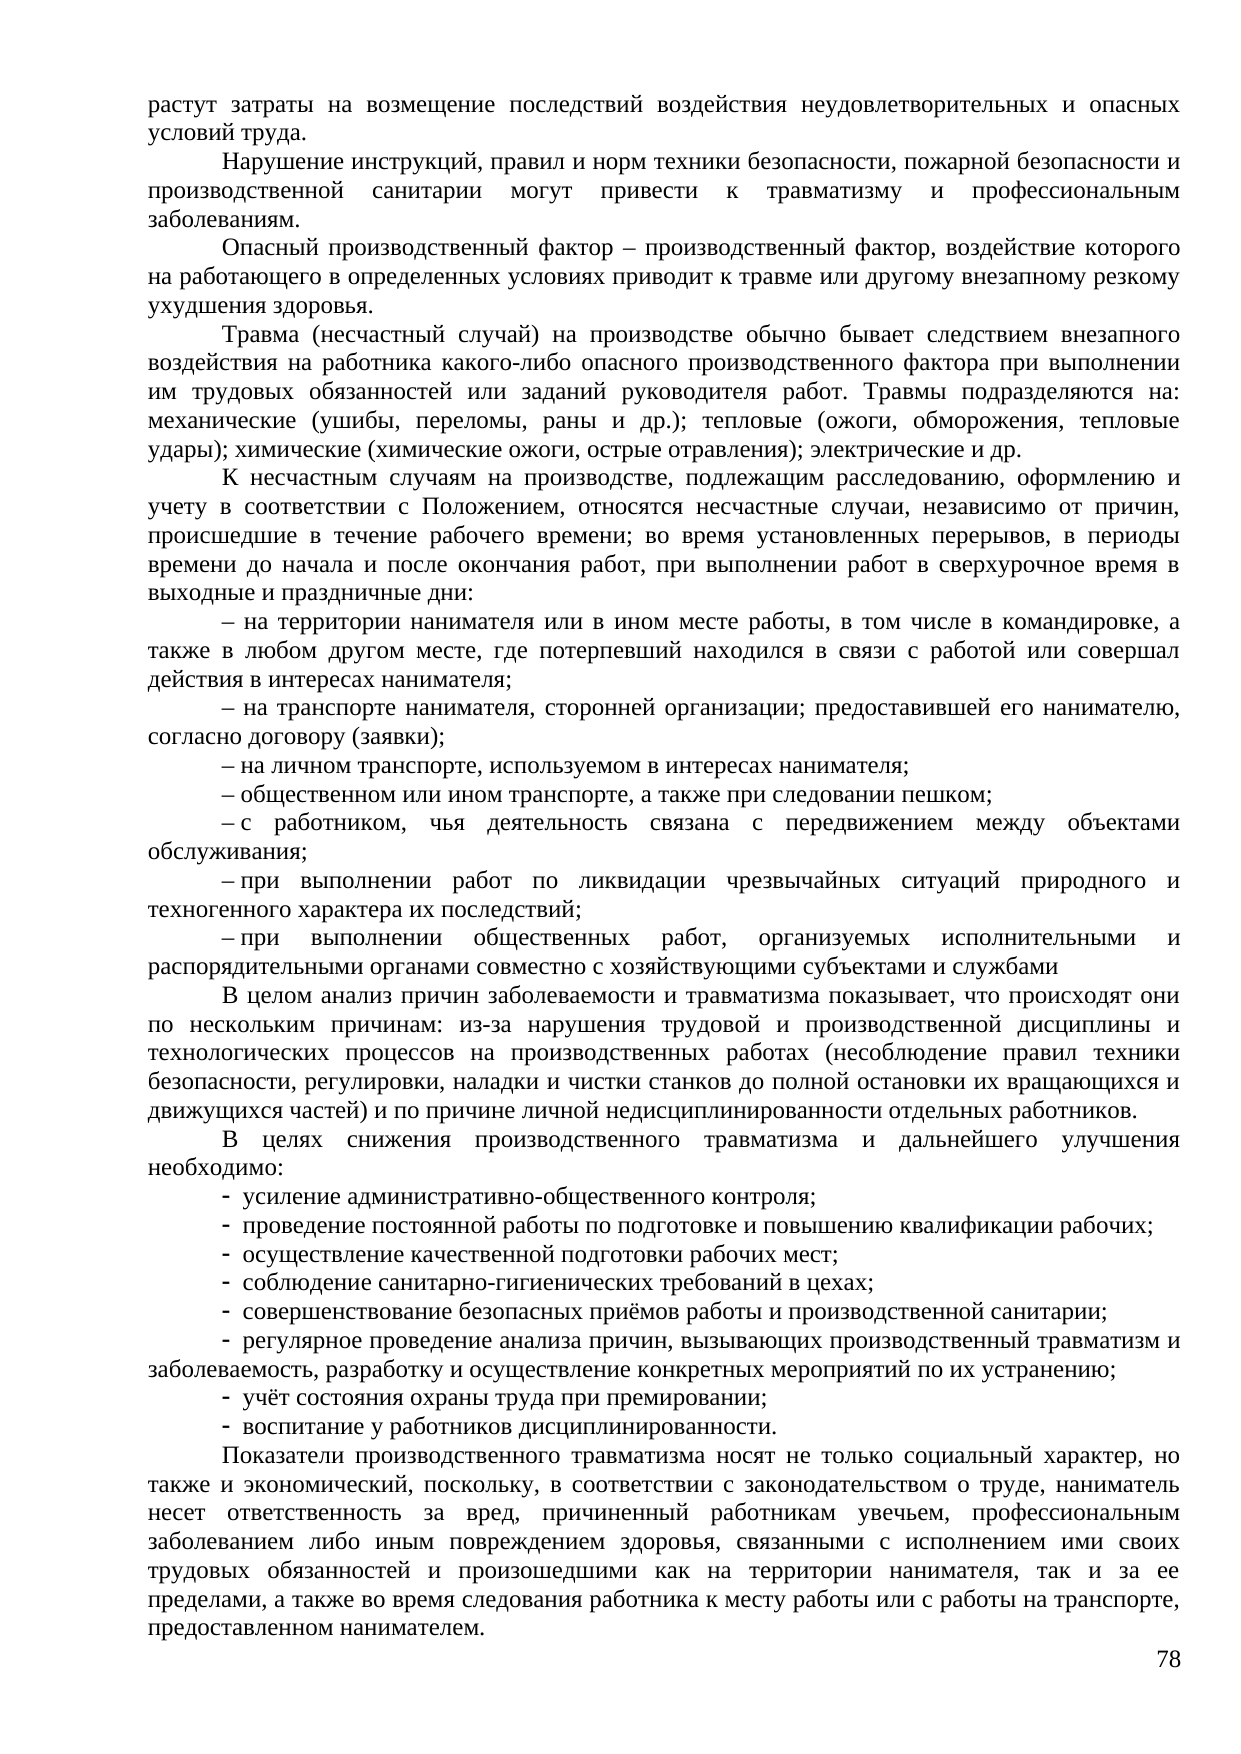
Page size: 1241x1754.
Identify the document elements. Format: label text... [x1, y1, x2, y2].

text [148, 89, 1181, 146]
text К несчастным случаям на производстве, подлежащим расследованию, оформлению и учету в соответствии с Положением, относятся несчастные случаи, независимо от причин, происшедшие в течение рабочего времени; во время установленных перерывов, в периоды времени до начала и после окончания работ, при выполнении работ в сверхурочное время в выходные и праздничные дни: [148, 462, 1181, 606]
text В целях снижения производственного травматизма и дальнейшего улучшения необходимо: [148, 1124, 1181, 1181]
list соблюдение санитарно-гигиенических требований в цехах; [148, 1267, 1181, 1296]
list усиление административно-общественного контроля; [148, 1181, 1181, 1210]
text – на личном транспорте, используемом в интересах нанимателя; [148, 750, 1181, 779]
text Опасный производственный фактор – производственный фактор, воздействие которого на работающего в определенных условиях приводит к травме или другому внезапному резкому ухудшения здоровья. [148, 232, 1181, 319]
list учёт состояния охраны труда при премировании; [148, 1382, 1181, 1411]
text – с работником, чья деятельность связана с передвижением между объектами обслуживания; [148, 807, 1181, 865]
list осуществление качественной подготовки рабочих мест; [148, 1239, 1181, 1267]
list воспитание у работников дисциплинированности. [148, 1411, 1181, 1440]
list регулярное проведение анализа причин, вызывающих производственный травматизм и заболеваемость, разработку и осуществление конкретных мероприятий по их устранению; [148, 1325, 1181, 1382]
text Нарушение инструкций, правил и норм техники безопасности, пожарной безопасности и производственной санитарии могут привести к травматизму и профессиональным заболеваниям. [148, 146, 1181, 232]
text Показатели производственного травматизма носят не только социальный характер, но также и экономический, поскольку, в соответствии с законодательством о труде, наниматель несет ответственность за вред, причиненный работникам увечьем, профессиональным заболеванием либо иным повреждением здоровья, связанными с исполнением ими своих трудовых обязанностей и произошедшими как на территории нанимателя, так и за ее пределами, а также во время следования работника к месту работы или с работы на транспорте, предоставленном нанимателем. [148, 1440, 1181, 1641]
text В целом анализ причин заболеваемости и травматизма показывает, что происходят они по нескольким причинам: из-за нарушения трудовой и производственной дисциплины и технологических процессов на производственных работах (несоблюдение правил техники безопасности, регулировки, наладки и чистки станков до полной остановки их вращающихся и движущихся частей) и по причине личной недисциплинированности отдельных работников. [148, 980, 1181, 1124]
text – при выполнении общественных работ, организуемых исполнительными и распорядительными органами совместно с хозяйствующими субъектами и службами [148, 922, 1181, 980]
text – общественном или ином транспорте, а также при следовании пешком; [148, 779, 1181, 807]
text – на территории нанимателя или в ином месте работы, в том числе в командировке, а также в любом другом месте, где потерпевший находился в связи с работой или совершал действия в интересах нанимателя; [148, 606, 1181, 692]
list совершенствование безопасных приёмов работы и производственной санитарии; [148, 1296, 1181, 1325]
text – при выполнении работ по ликвидации чрезвычайных ситуаций природного и техногенного характера их последствий; [148, 865, 1181, 922]
text Травма (несчастный случай) на производстве обычно бывает следствием внезапного воздействия на работника какого-либо опасного производственного фактора при выполнении им трудовых обязанностей или заданий руководителя работ. Травмы подразделяются на: механические (ушибы, переломы, раны и др.); тепловые (ожоги, обморожения, тепловые удары); химические (химические ожоги, острые отравления); электрические и др. [148, 319, 1181, 462]
list проведение постоянной работы по подготовке и повышению квалификации рабочих; [148, 1210, 1181, 1239]
text – на транспорте нанимателя, сторонней организации; предоставившей его нанимателю, согласно договору (заявки); [148, 692, 1181, 750]
